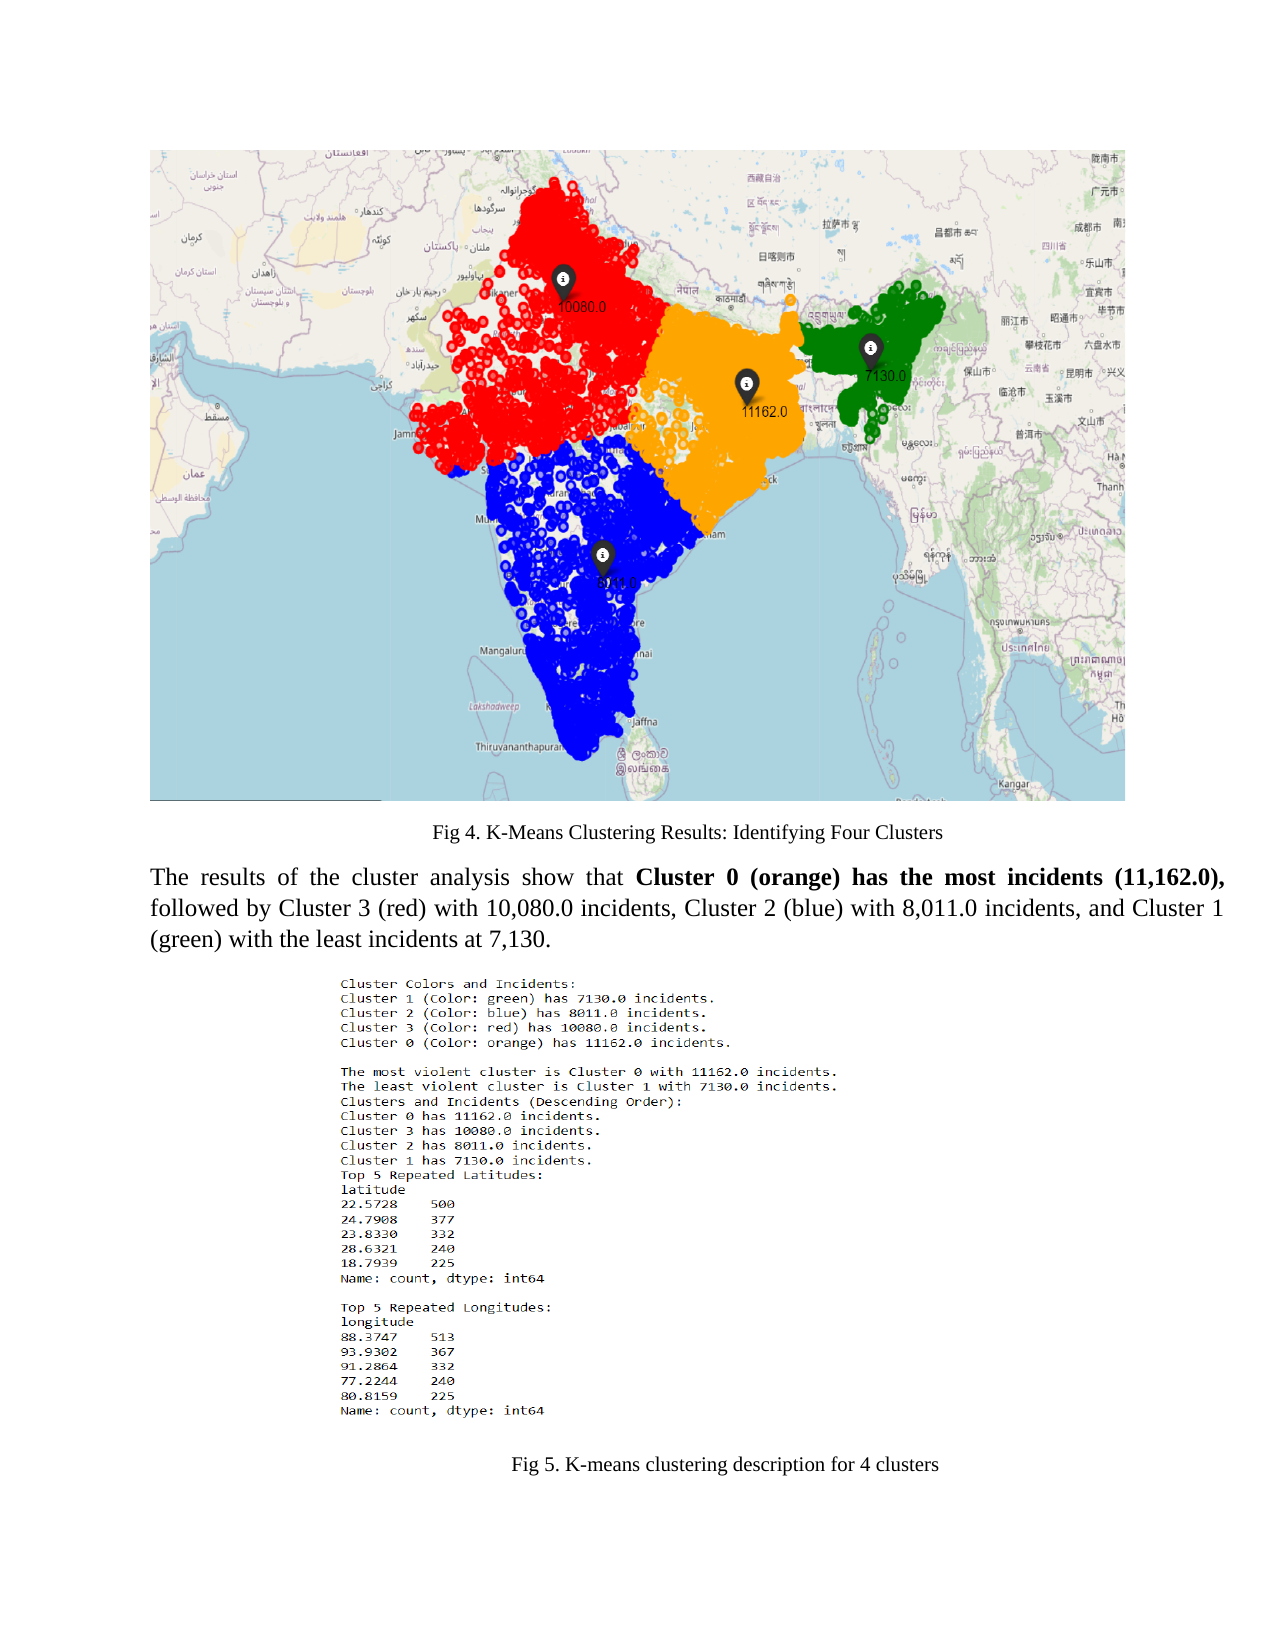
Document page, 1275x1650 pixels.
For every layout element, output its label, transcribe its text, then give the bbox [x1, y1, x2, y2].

text The results of the cluster analysis show that Cluster 0 (orange) has the most incidents (11,162.0), followed by Cluster 3 (red) with 10,080.0 incidents, Cluster 2 (blue) with 8,011.0 incidents, and Cluster 1 (green) with the least incidents at 7,130. [150, 862, 1226, 953]
text Fig 5. K-means clustering description for 4 clusters [225, 1452, 1226, 1476]
text Fig 4. K-Means Clustering Results: Identifying Four Clusters [150, 820, 1226, 844]
picture [225, 972, 1112, 1433]
picture [150, 150, 1125, 801]
